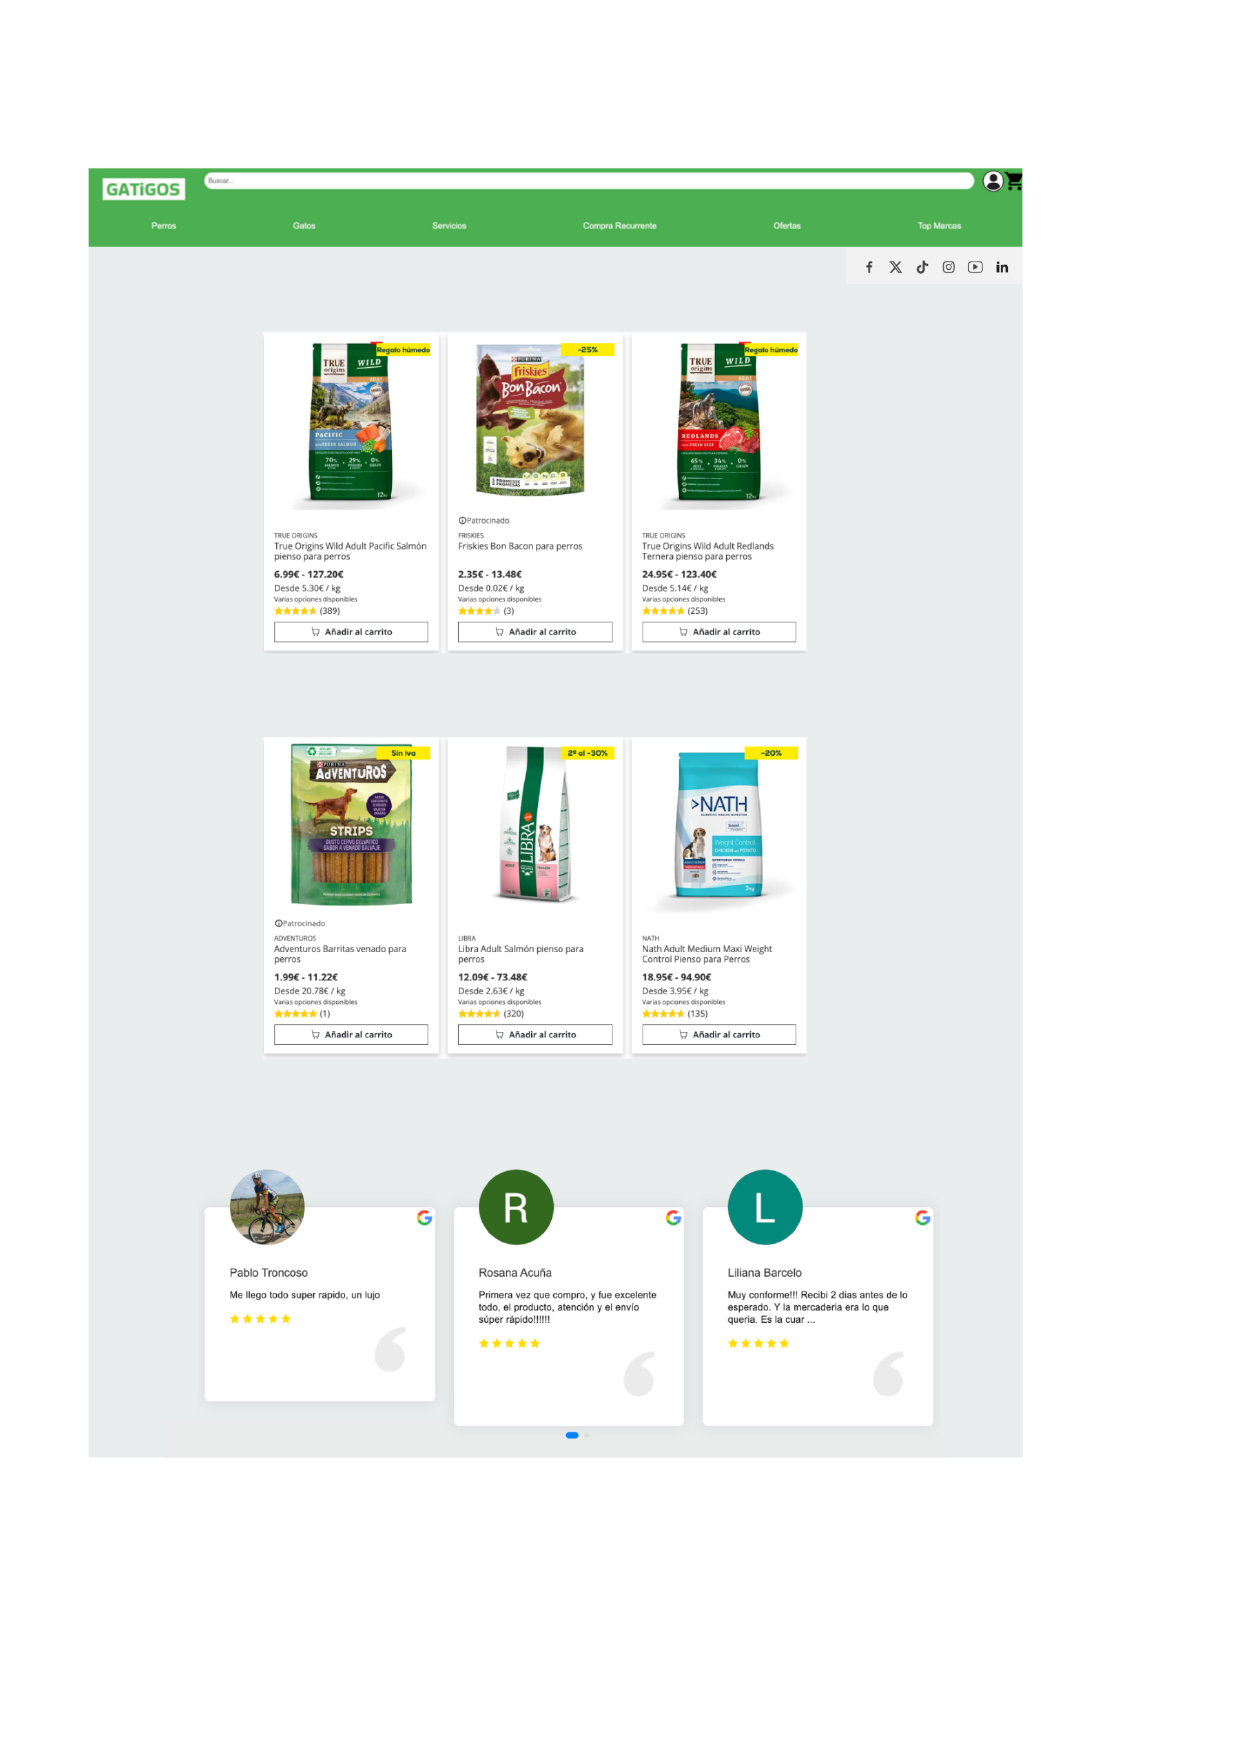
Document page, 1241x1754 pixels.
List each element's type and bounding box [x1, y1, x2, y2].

picture [88, 150, 1023, 1476]
